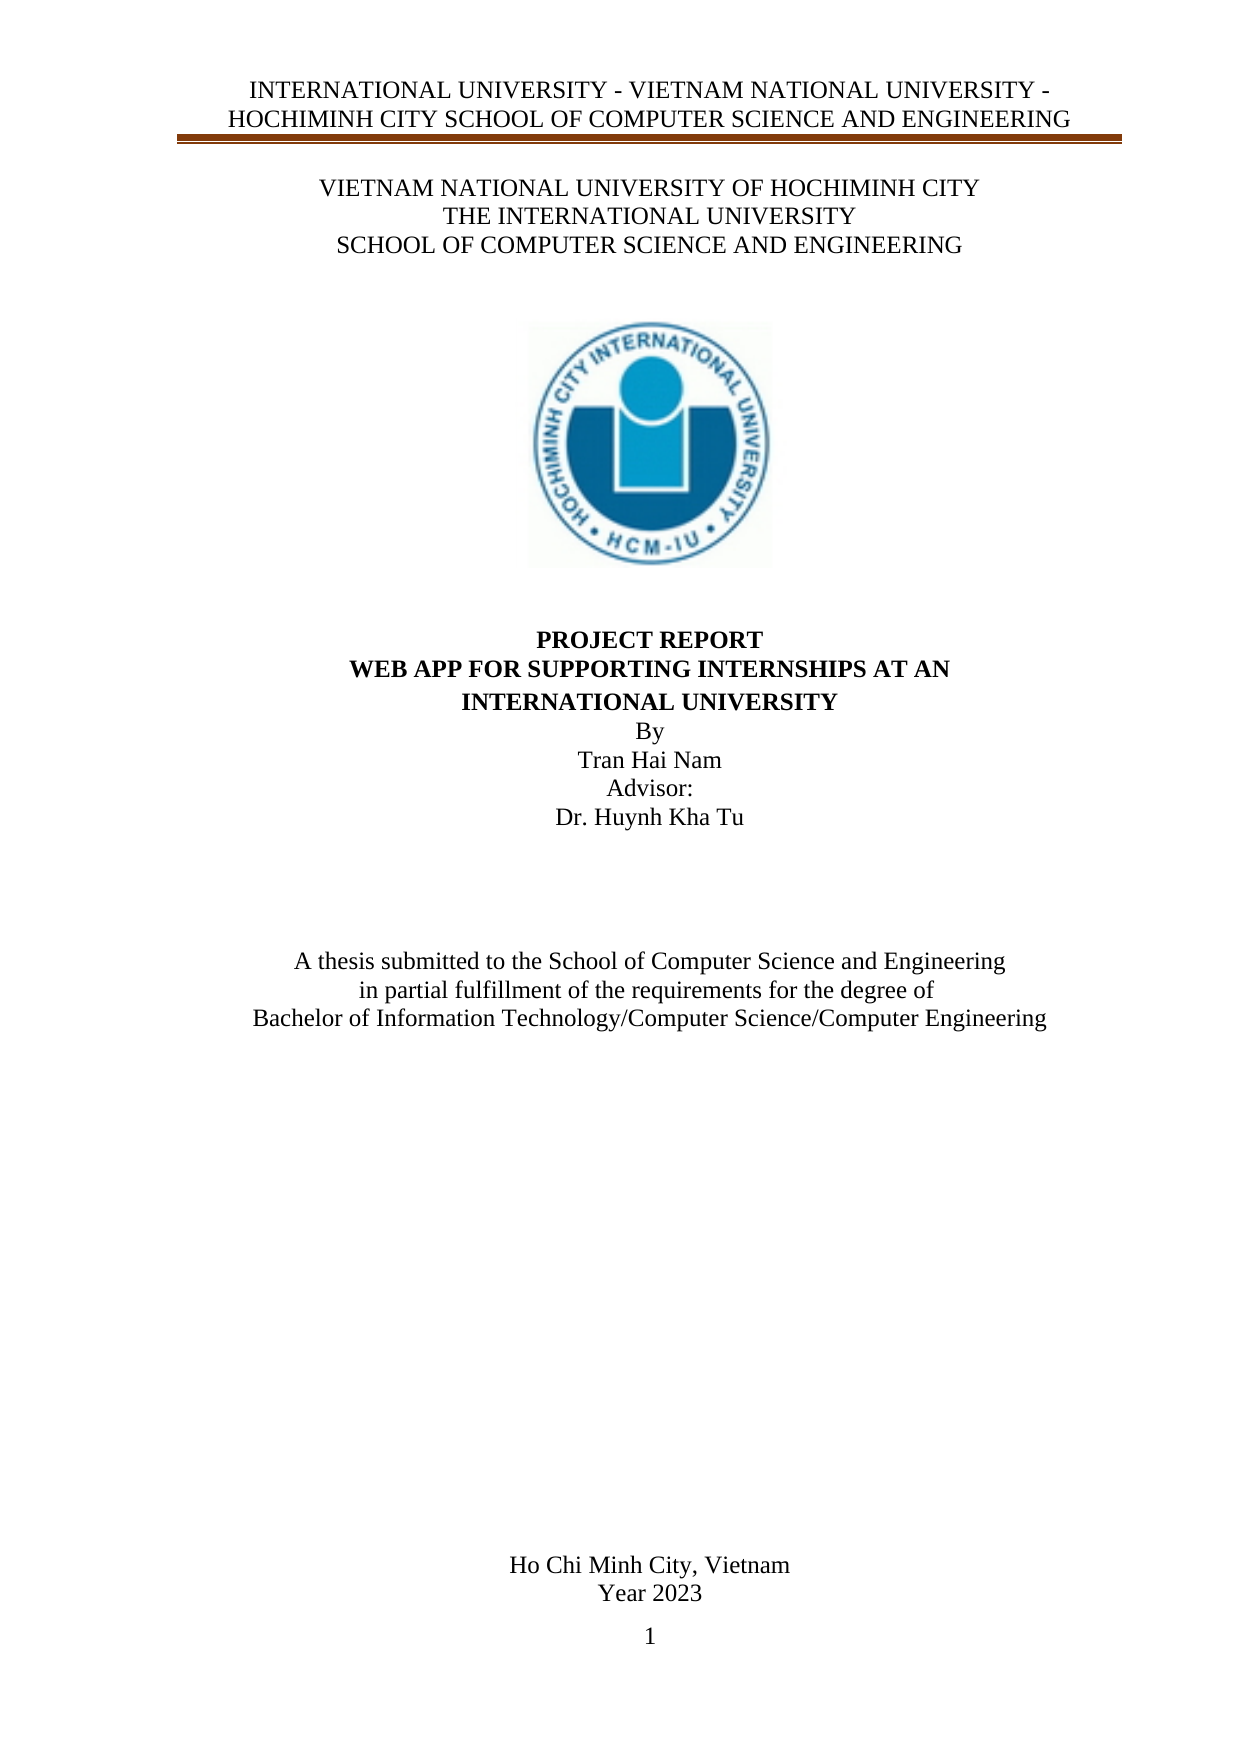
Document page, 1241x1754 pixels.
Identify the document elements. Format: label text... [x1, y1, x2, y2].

text SCHOOL OF COMPUTER SCIENCE AND ENGINEERING [177, 230, 1122, 259]
text THE INTERNATIONAL UNIVERSITY [177, 201, 1122, 230]
text A thesis submitted to the School of Computer Science and Engineering [177, 946, 1122, 975]
text INTERNATIONAL UNIVERSITY [177, 687, 1122, 716]
text Dr. Huynh Kha Tu [177, 802, 1122, 831]
text By [177, 716, 1122, 745]
text Ho Chi Minh City, Vietnam Year 2023 [177, 1550, 1122, 1607]
text WEB APP FOR SUPPORTING INTERNSHIPS AT AN [177, 654, 1122, 683]
text VIETNAM NATIONAL UNIVERSITY OF HOCHIMINH CITY [177, 173, 1122, 201]
text PROJECT REPORT [177, 626, 1122, 654]
text Advisor: [177, 773, 1122, 802]
text Tran Hai Nam [177, 745, 1122, 773]
text in partial fulfillment of the requirements for the degree of Bachelor of Information Technology/Computer Science/Computer Engineering [177, 975, 1122, 1032]
